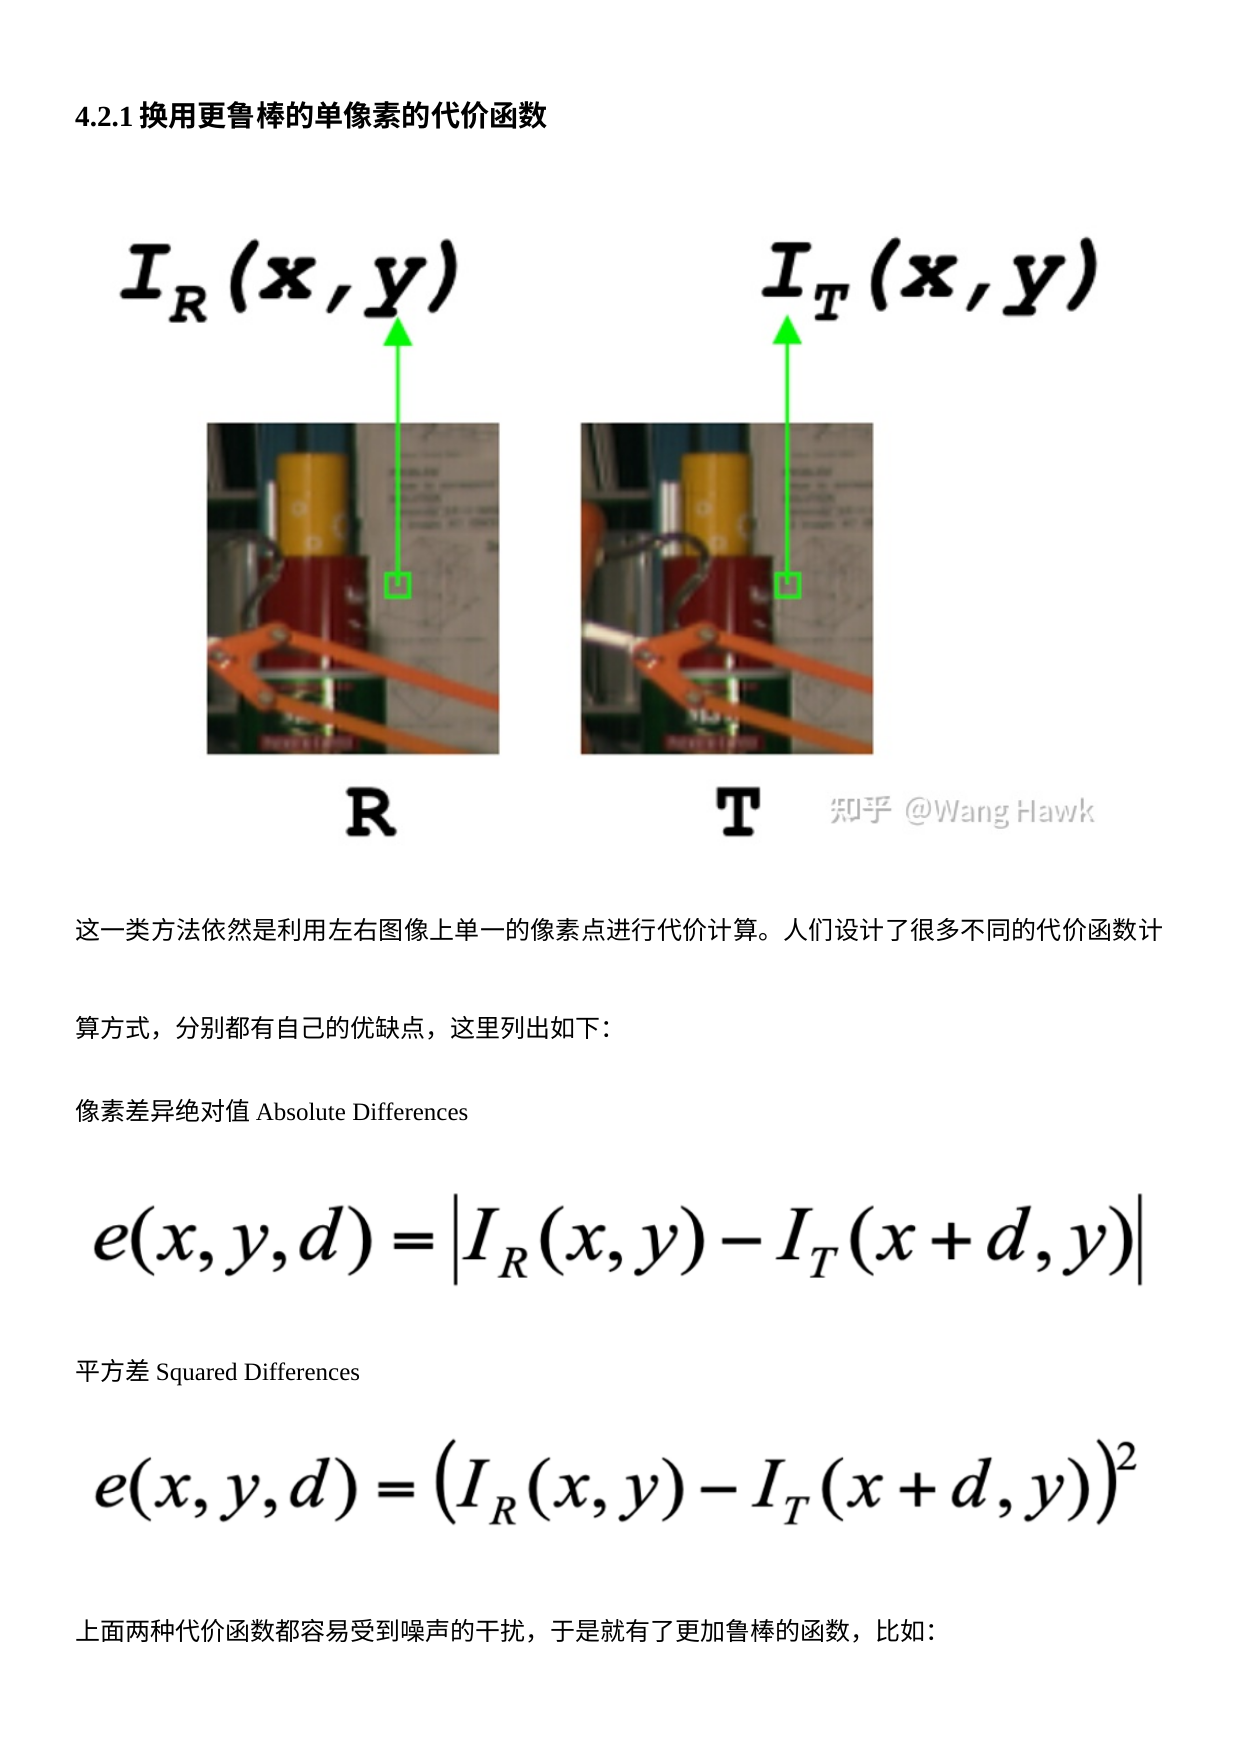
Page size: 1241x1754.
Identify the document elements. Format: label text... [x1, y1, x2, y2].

text 这一类方法依然是利用左右图像上单一的像素点进行代价计算。人们设计了很多不同的代价函数计算方式，分别都有自己的优缺点，这里列出如下： [75, 896, 1165, 1059]
text 上面两种代价函数都容易受到噪声的干扰，于是就有了更加鲁棒的函数，比如： [75, 1597, 1165, 1662]
text 平方差 Squared Differences [75, 1337, 1165, 1402]
picture [75, 1160, 1166, 1309]
text 像素差异绝对值 Absolute Differences [75, 1077, 1165, 1142]
picture [75, 1420, 1161, 1562]
picture [75, 199, 1166, 856]
subtitle 4.2.1换用更鲁棒的单像素的代价函数 [75, 81, 1165, 146]
